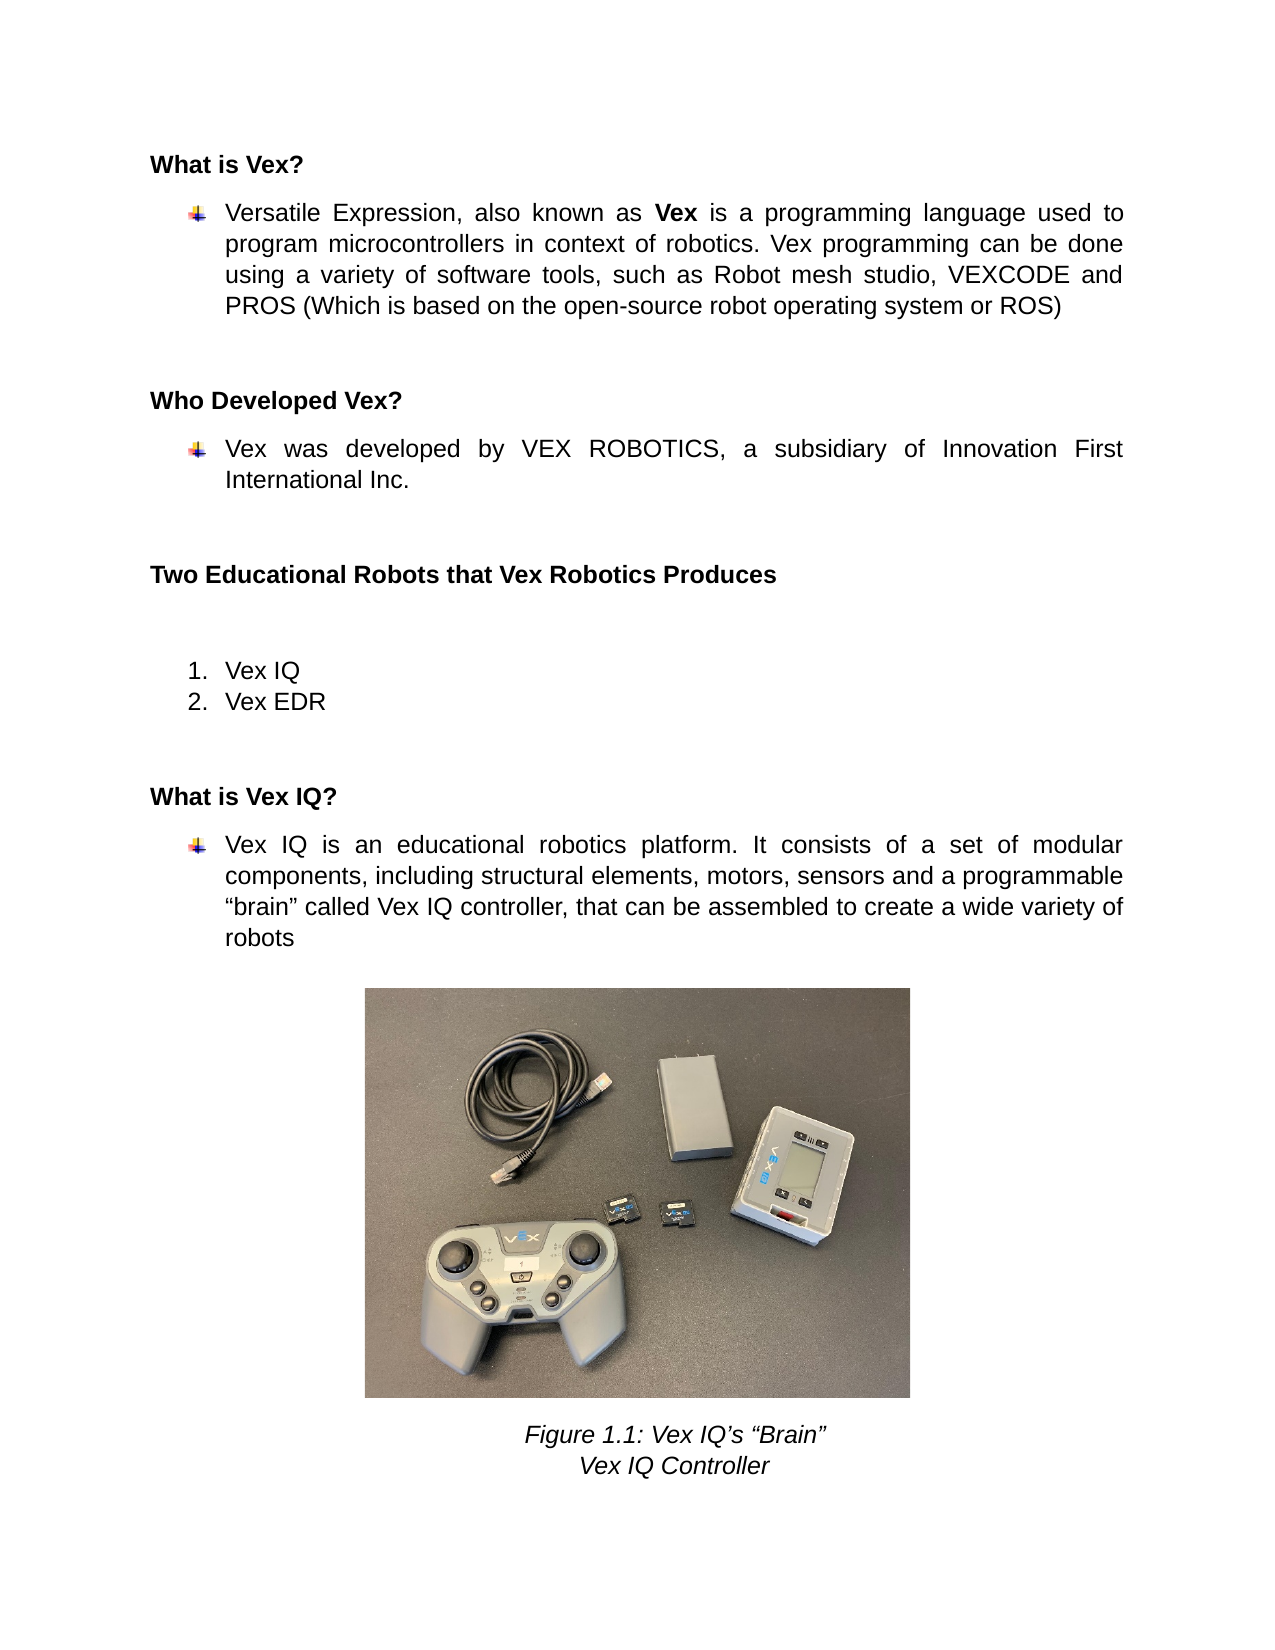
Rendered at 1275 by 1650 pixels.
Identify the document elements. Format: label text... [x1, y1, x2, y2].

list Figure 1.1: Vex IQ’s “Brain” [225, 1420, 1125, 1448]
picture [188, 204, 206, 222]
text What is Vex IQ? [150, 782, 1125, 811]
list Vex IQ Controller [225, 1451, 1125, 1479]
picture [364, 988, 911, 1398]
list Vex EDR [187, 687, 1125, 716]
list Vex was developed by VEX ROBOTICS, a subsidiary of Innovation First International Inc. [187, 434, 1125, 494]
picture [188, 836, 206, 854]
list Versatile Expression, also known as Vex is a programming language used to program microcontrollers in context of robotics. Vex programming can be done using a variety of software tools, such as Robot mesh studio, VEXCODE and PROS (Which is based on the open-source robot operating system or ROS) [187, 198, 1125, 319]
picture [188, 440, 206, 458]
list Vex IQ [187, 656, 1125, 684]
text Two Educational Robots that Vex Robotics Produces [150, 560, 1125, 589]
text Who Developed Vex? [150, 386, 1125, 415]
text What is Vex? [150, 150, 1125, 179]
list Vex IQ is an educational robotics platform. It consists of a set of modular components, including structural elements, motors, sensors and a programmable “brain” called Vex IQ controller, that can be assembled to create a wide variety of robots [187, 830, 1125, 952]
